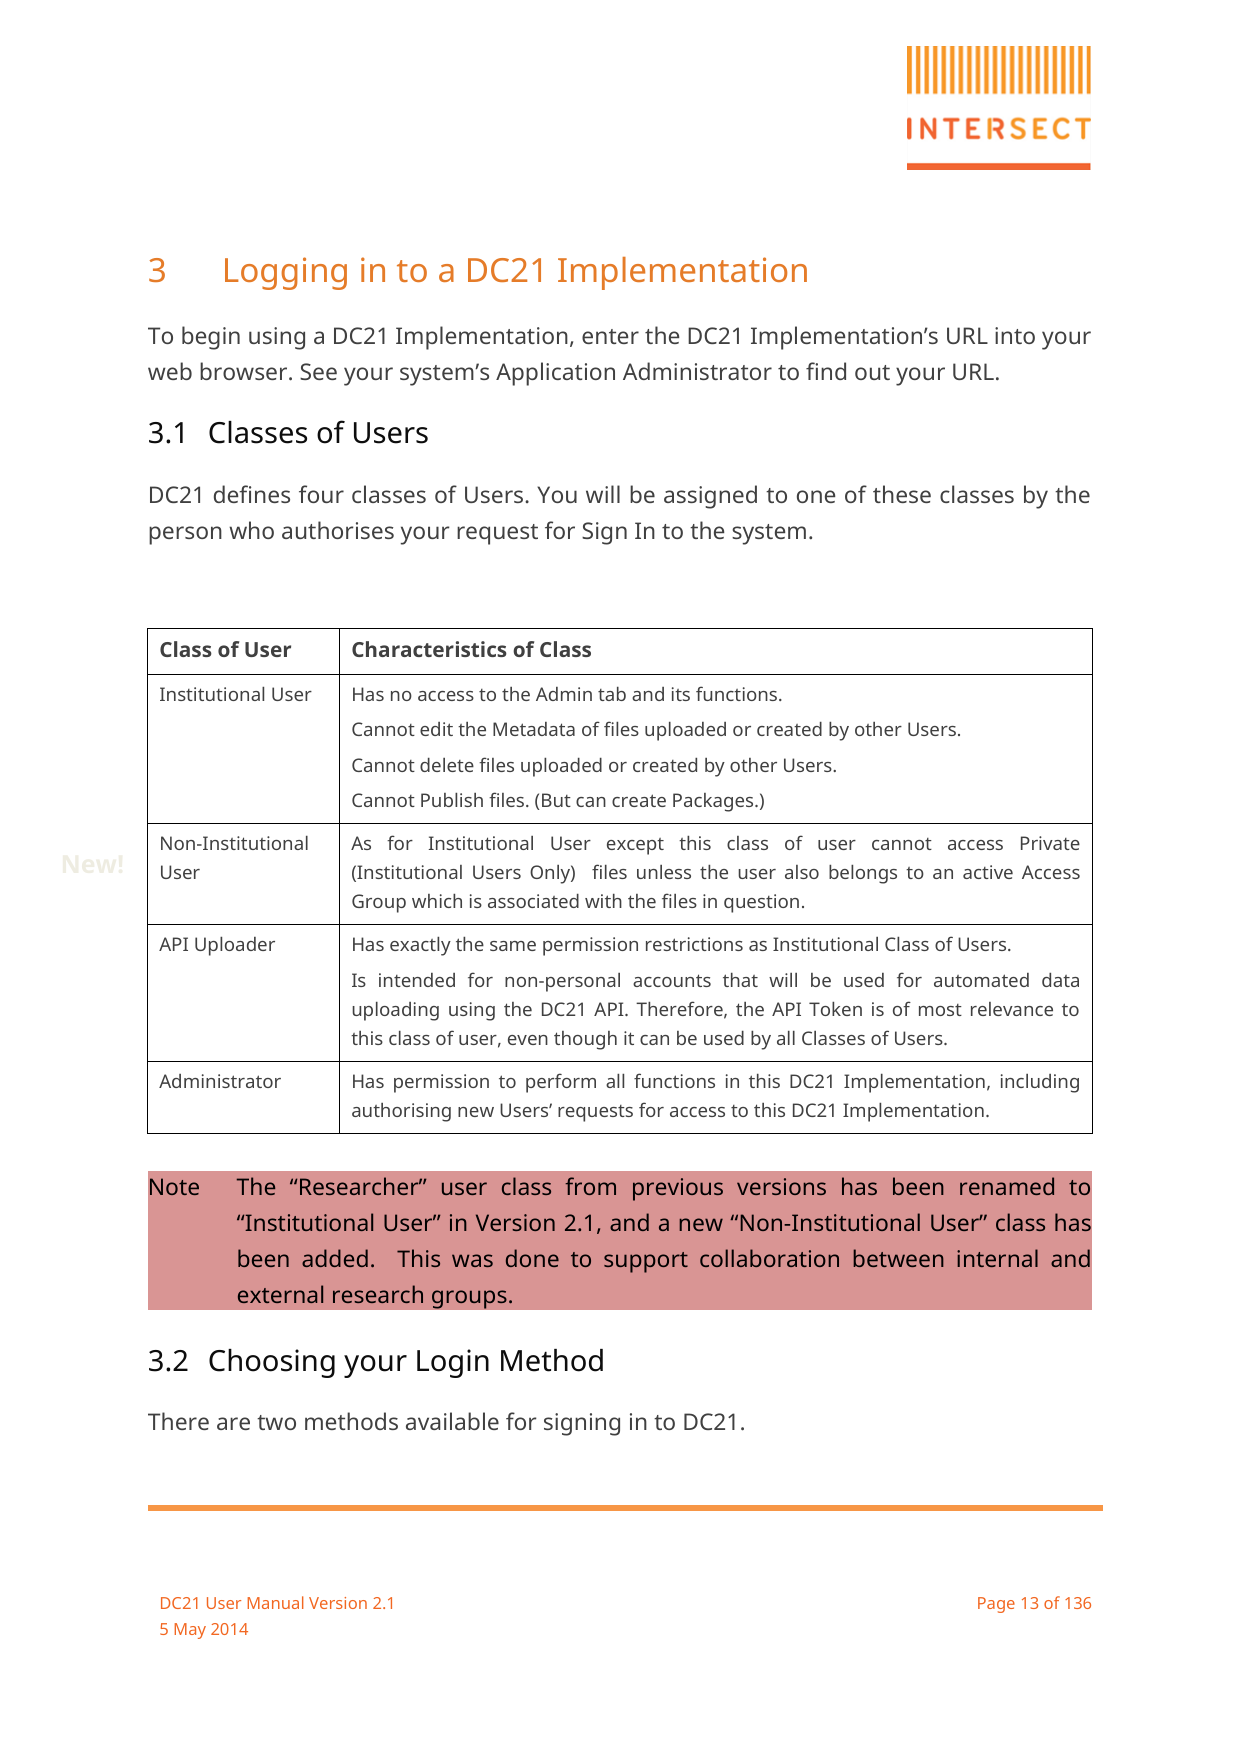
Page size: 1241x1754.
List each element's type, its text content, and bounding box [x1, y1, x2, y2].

subtitle Choosing your Login Method [148, 1340, 1092, 1379]
table_header Characteristics of Class [340, 629, 1092, 674]
table_cell Non-Institutional User [148, 824, 339, 924]
text There are two methods available for signing in to DC21. [148, 1406, 1092, 1438]
text Note The “Researcher” user class from previous versions has been renamed to “Institutional User” in Version 2.1, and a new “Non-Institutional User” class has been added. This was done to support collaboration between internal and external research groups. [148, 1171, 1092, 1310]
table_cell Administrator [148, 1062, 339, 1133]
subtitle Classes of Users [148, 412, 1092, 452]
subtitle Logging in to a DC21 Implementation [148, 247, 1092, 292]
text To begin using a DC21 Implementation, enter the DC21 Implementation’s URL into your web browser. See your system’s Application Administrator to find out your URL. [148, 319, 1092, 387]
text DC21 defines four classes of Users. You will be assigned to one of these classes by the person who authorises your request for Sign In to the system. [148, 479, 1092, 546]
table_cell Has permission to perform all functions in this DC21 Implementation, including authorising new Users’ requests for access to this DC21 Implementation. [340, 1062, 1092, 1133]
table_cell API Uploader [148, 925, 339, 1061]
table_cell As for Institutional User except this class of user cannot access Private (Institutional Users Only) files unless the user also belongs to an active Access Group which is associated with the files in question. [340, 824, 1092, 924]
table_header Class of User [148, 629, 339, 674]
picture [905, 44, 1093, 172]
table_cell Has no access to the Admin tab and its functions. Cannot edit the Metadata of files uploaded or created by other Users. Cannot delete files uploaded or created by other Users. Cannot Publish files. (But can create Packages.) [340, 675, 1092, 823]
table_cell Has exactly the same permission restrictions as Institutional Class of Users. Is intended for non-personal accounts that will be used for automated data uploading using the DC21 API. Therefore, the API Token is of most relevance to this class of user, even though it can be used by all Classes of Users. [340, 925, 1092, 1061]
table_cell Institutional User [148, 675, 339, 823]
